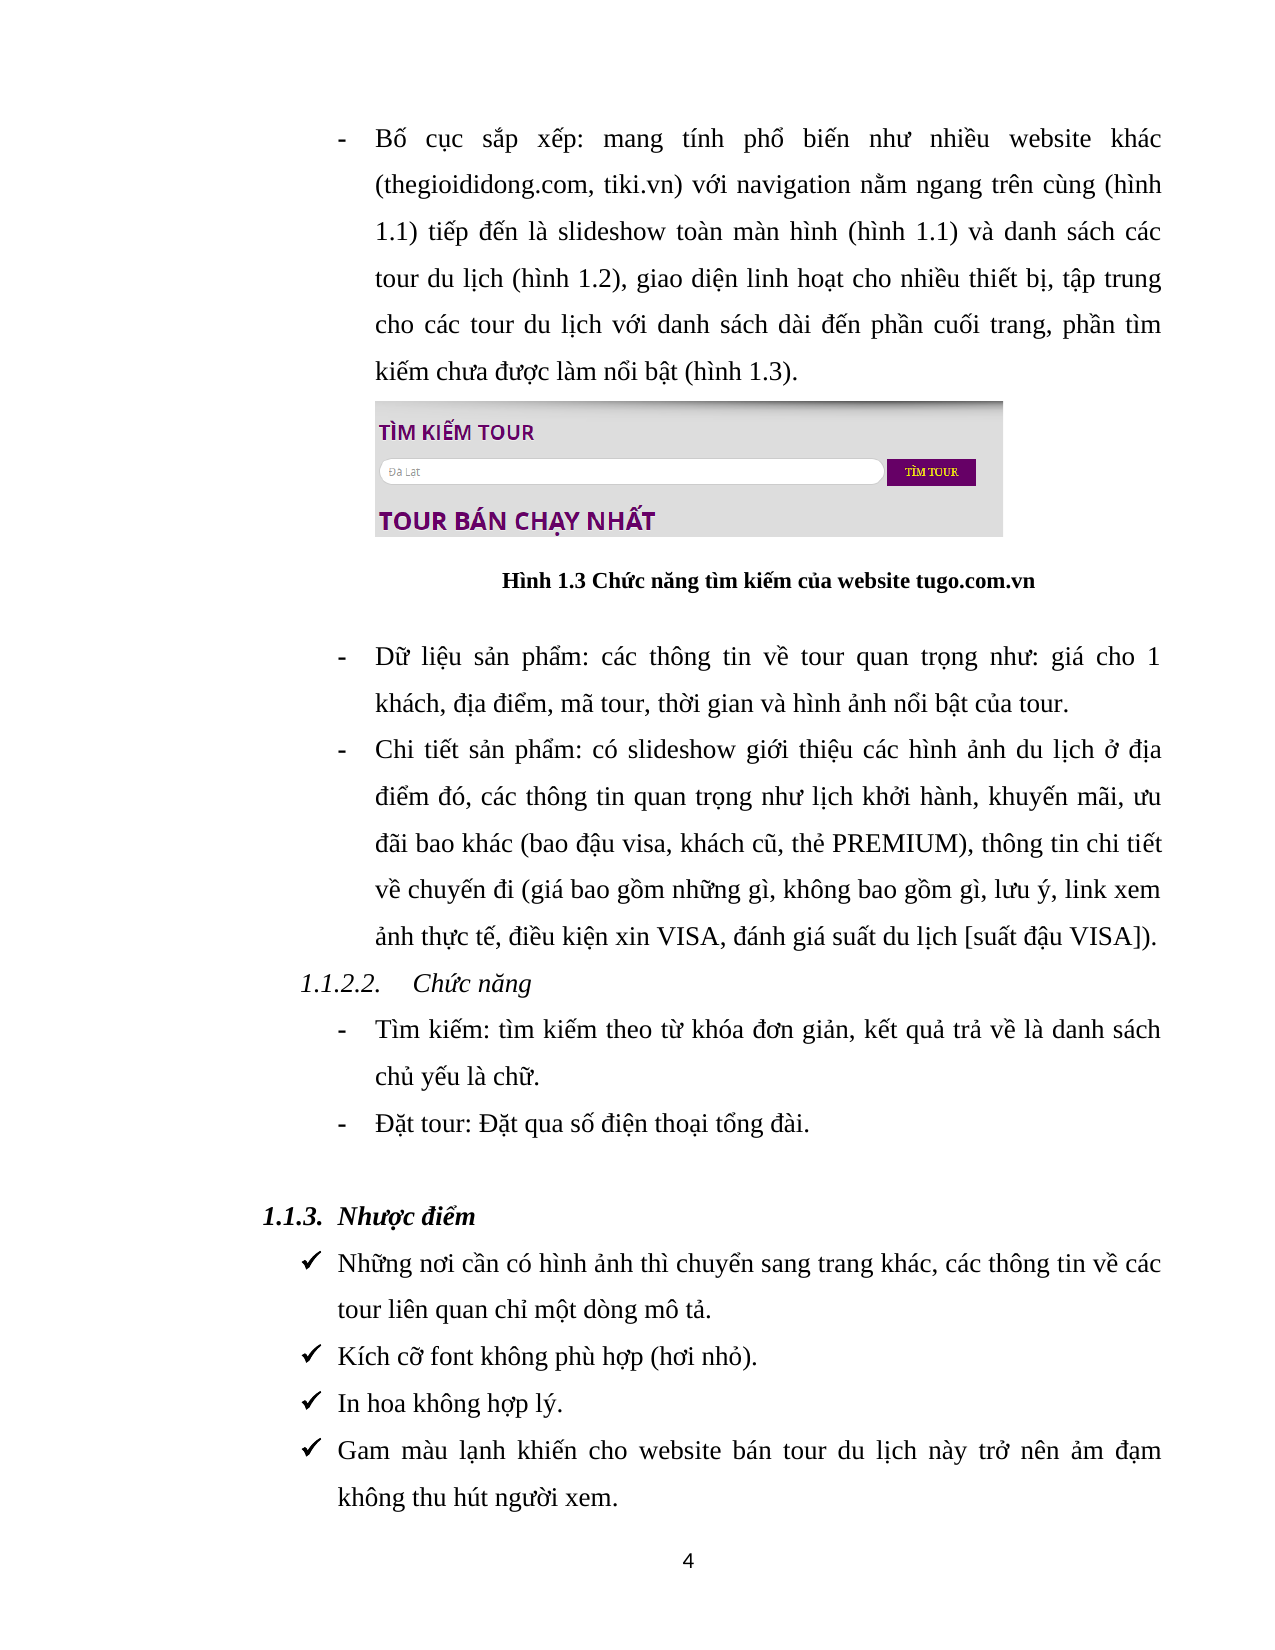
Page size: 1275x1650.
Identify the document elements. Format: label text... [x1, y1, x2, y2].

list Tìm kiếm: tìm kiếm theo từ khóa đơn giản, kết quả trả về là danh sách chủ yếu là chữ. [337, 1013, 1162, 1091]
list Gam màu lạnh khiến cho website bán tour du lịch này trở nên ảm đạm không thu hút người xem. [300, 1434, 1162, 1512]
list In hoa không hợp lý. [300, 1387, 1162, 1418]
list Bố cục sắp xếp: mang tính phổ biến như nhiều website khác (thegioididong.com, tiki.vn) với navigation nằm ngang trên cùng (hình 1.1) tiếp đến là slideshow toàn màn hình (hình 1.1) và danh sách các tour du lịch (hình 1.2), giao diện linh hoạt cho nhiều thiết bị, tập trung cho các tour du lịch với danh sách dài đến phần cuối trang, phần tìm kiếm chưa được làm nổi bật (hình 1.3). [337, 122, 1162, 386]
list Chức năng [300, 967, 1162, 998]
list Chi tiết sản phẩm: có slideshow giới thiệu các hình ảnh du lịch ở địa điểm đó, các thông tin quan trọng như lịch khởi hành, khuyến mãi, ưu đãi bao khác (bao đậu visa, khách cũ, thẻ PREMIUM), thông tin chi tiết về chuyến đi (giá bao gồm những gì, không bao gồm gì, lưu ý, link xem ảnh thực tế, điều kiện xin VISA, đánh giá suất du lịch [suất đậu VISA]). [337, 733, 1162, 951]
list Kích cỡ font không phù hợp (hơi nhỏ). [300, 1340, 1162, 1372]
subtitle Hình 1.3 Chức năng tìm kiếm của website tugo.com.vn [375, 567, 1162, 593]
list Nhược điểm [262, 1200, 1162, 1231]
list Dữ liệu sản phẩm: các thông tin về tour quan trọng như: giá cho 1 khách, địa điểm, mã tour, thời gian và hình ảnh nổi bật của tour. [337, 640, 1162, 718]
picture [375, 401, 1004, 537]
list Đặt tour: Đặt qua số điện thoại tổng đài. [337, 1107, 1162, 1138]
list Những nơi cần có hình ảnh thì chuyển sang trang khác, các thông tin về các tour liên quan chỉ một dòng mô tả. [300, 1247, 1162, 1325]
